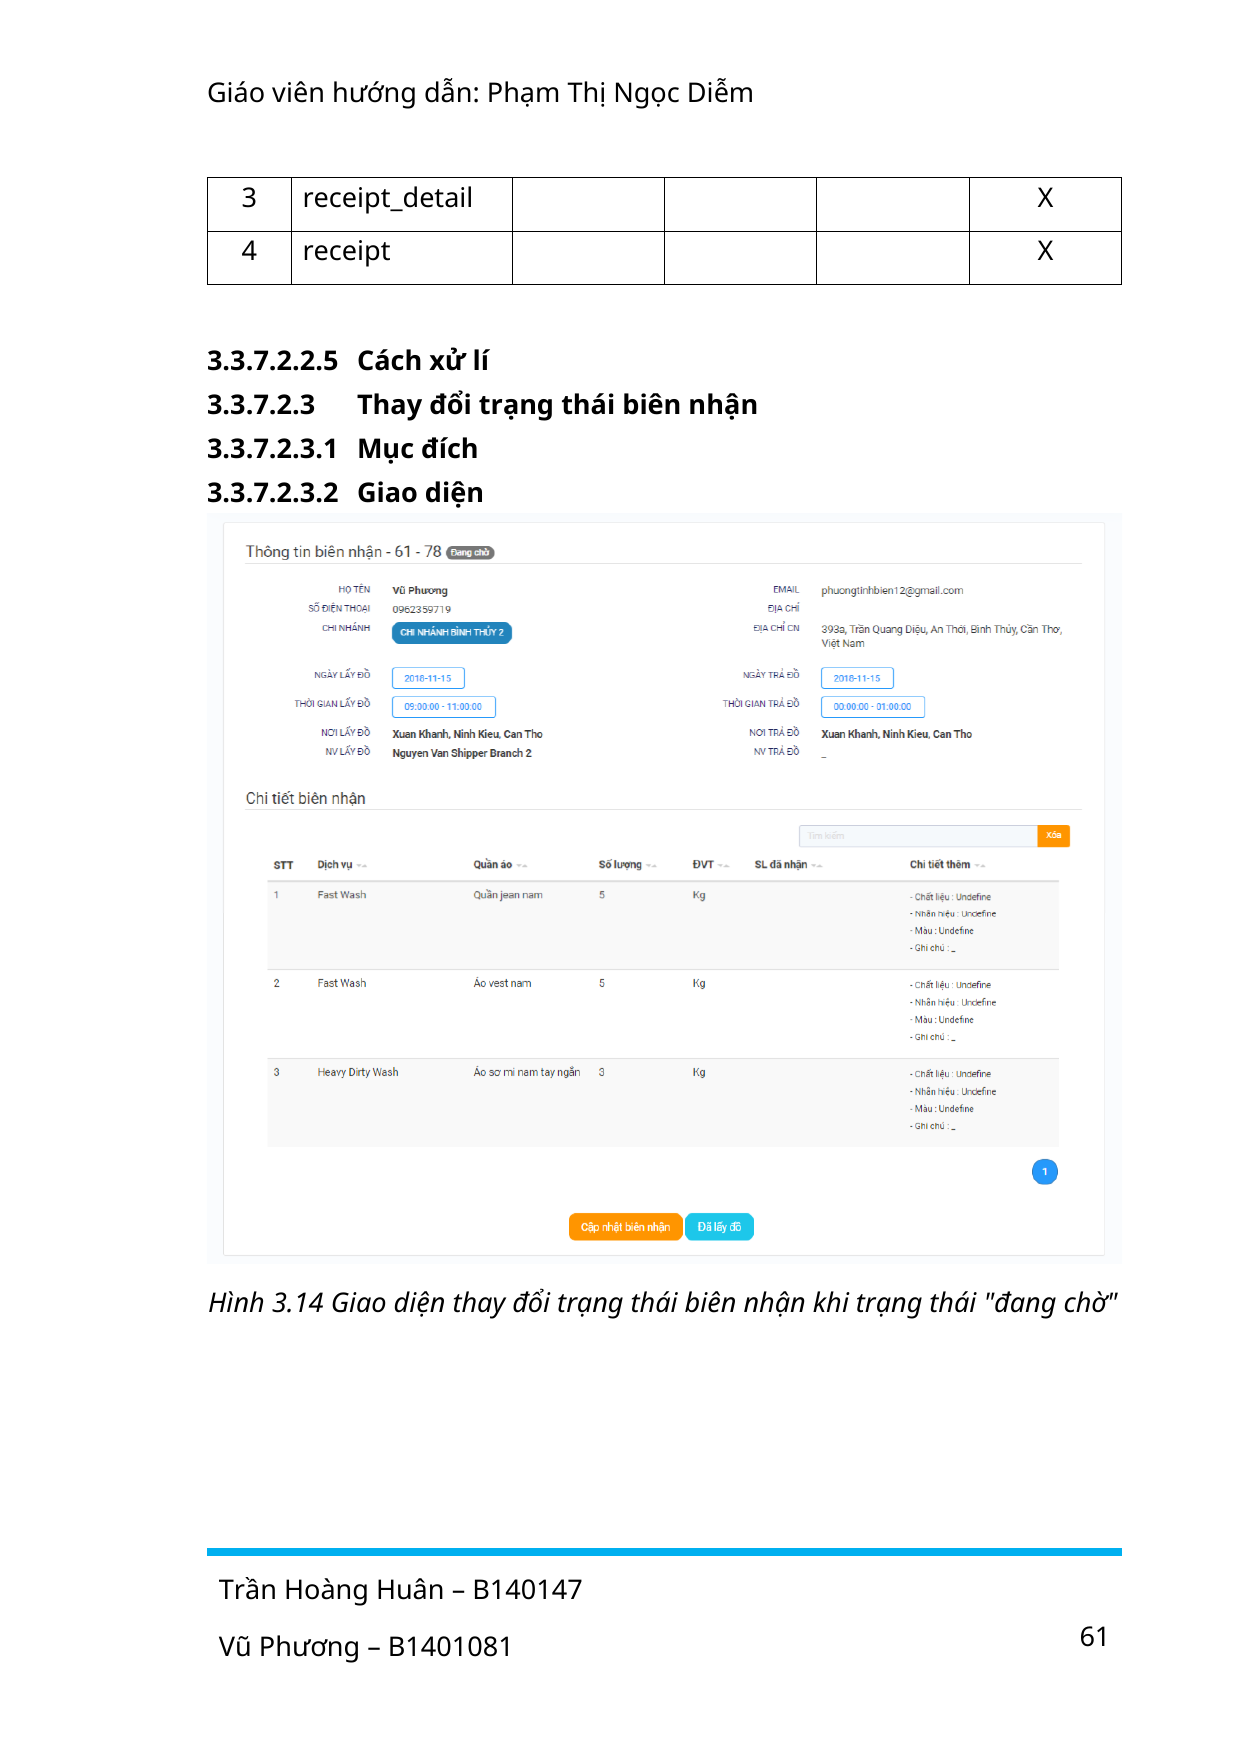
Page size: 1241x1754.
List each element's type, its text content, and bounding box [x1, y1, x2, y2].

table_cell receipt [292, 232, 512, 284]
picture [206, 513, 1123, 1264]
table_cell [665, 232, 816, 284]
table_cell [513, 178, 664, 231]
table_cell X [970, 232, 1121, 284]
table_cell [665, 178, 816, 231]
table_cell receipt_detail [292, 178, 512, 231]
table_cell [513, 232, 664, 284]
table_cell 3 [208, 178, 291, 231]
table_cell [817, 232, 969, 284]
table_cell 4 [208, 232, 291, 284]
table_cell [817, 178, 969, 231]
subtitle Thay đổi trạng thái biên nhận [207, 386, 1122, 422]
subtitle Cách xử lí [207, 342, 1122, 378]
table_cell X [970, 178, 1121, 231]
subtitle Giao diện [207, 473, 1122, 510]
subtitle Mục đích [207, 429, 1122, 466]
